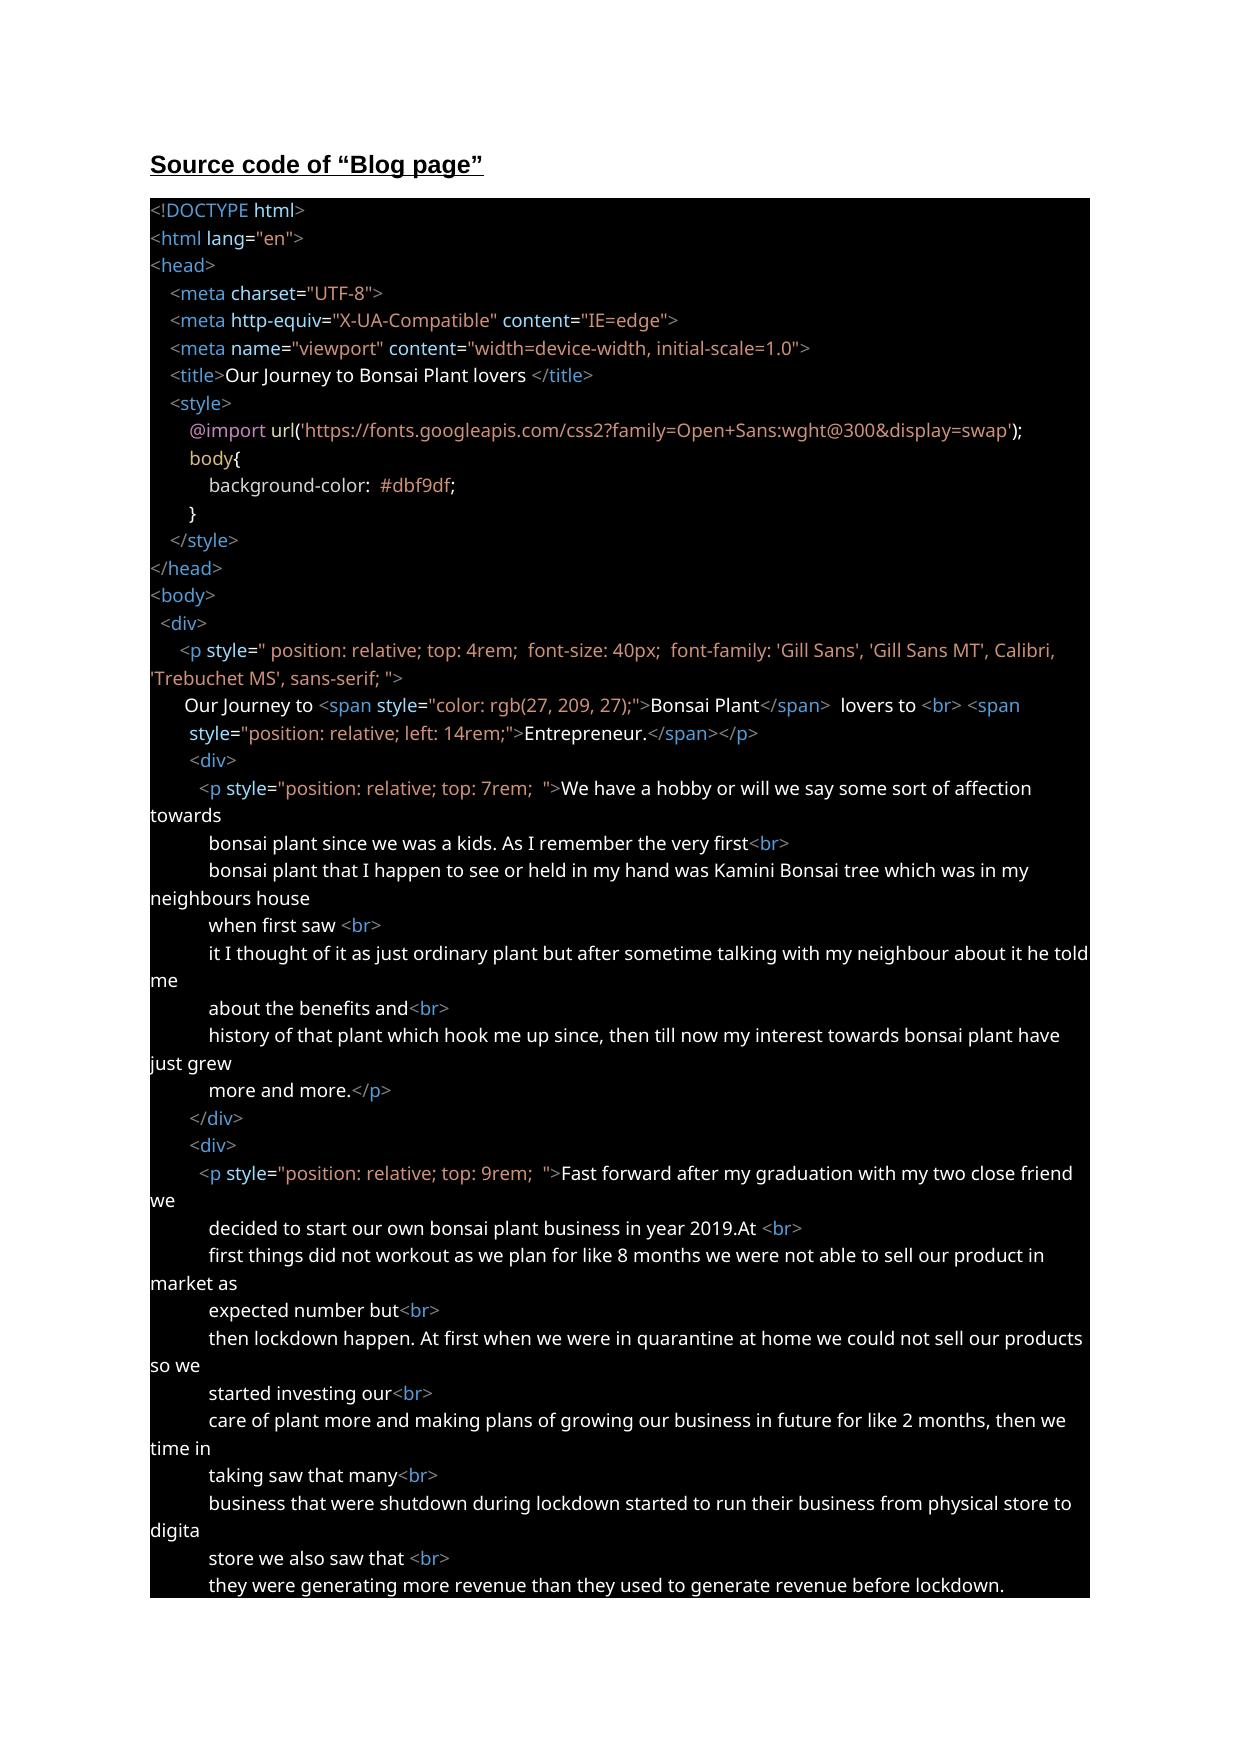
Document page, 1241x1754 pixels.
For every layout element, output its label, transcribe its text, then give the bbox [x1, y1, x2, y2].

text then lockdown happen. At first when we were in quarantine at home we could not sell our products so we [150, 1325, 1090, 1378]
text bonsai plant that I happen to see or held in my hand was Kamini Bonsai tree which was in my neighbours house [150, 858, 1090, 911]
text expected number but<br> [150, 1298, 1090, 1323]
text </style> [150, 528, 1090, 553]
text <meta name="viewport" content="width=device-width, initial-scale=1.0"> [150, 335, 1090, 361]
text they were generating more revenue than they used to generate revenue before lockdown. [150, 1573, 1090, 1598]
text background-color: #dbf9df; [150, 473, 1090, 498]
text } [150, 500, 1090, 526]
text <div> [150, 1133, 1090, 1158]
text <meta http-equiv="X-UA-Compatible" content="IE=edge"> [150, 308, 1090, 333]
text <head> [150, 253, 1090, 278]
text it I thought of it as just ordinary plant but after sometime talking with my neighbour about it he told me [150, 940, 1090, 993]
text when first saw <br> [150, 913, 1090, 938]
text <div> [150, 748, 1090, 773]
text taking saw that many<br> [150, 1463, 1090, 1488]
text </div> [150, 1105, 1090, 1131]
text history of that plant which hook me up since, then till now my interest towards bonsai plant have just grew [150, 1023, 1090, 1076]
text <p style=" position: relative; top: 4rem; font-size: 40px; font-family: 'Gill Sans', 'Gill Sans MT', Calibri, 'Trebuchet MS', sans-serif; "> [150, 638, 1090, 691]
text @import url('https://fonts.googleapis.com/css2?family=Open+Sans:wght@300&display=swap'); [150, 418, 1090, 443]
text bonsai plant since we was a kids. As I remember the very first<br> [150, 830, 1090, 856]
text <title>Our Journey to Bonsai Plant lovers </title> [150, 363, 1090, 388]
text <div> [150, 610, 1090, 636]
text store we also saw that <br> [150, 1545, 1090, 1571]
text about the benefits and<br> [150, 995, 1090, 1021]
text body{ [150, 445, 1090, 471]
text Our Journey to <span style="color: rgb(27, 209, 27);">Bonsai Plant</span> lovers to <br> <span [150, 693, 1090, 718]
text more and more.</p> [150, 1078, 1090, 1103]
text business that were shutdown during lockdown started to run their business from physical store to digita [150, 1490, 1090, 1543]
text <p style="position: relative; top: 7rem; ">We have a hobby or will we say some sort of affection towards [150, 775, 1090, 828]
text <body> [150, 583, 1090, 608]
text <meta charset="UTF-8"> [150, 280, 1090, 306]
text decided to start our own bonsai plant business in year 2019.At <br> [150, 1215, 1090, 1241]
text started investing our<br> [150, 1380, 1090, 1406]
text first things did not workout as we plan for like 8 months we were not able to sell our product in market as [150, 1243, 1090, 1296]
text </head> [150, 555, 1090, 581]
text <style> [150, 390, 1090, 416]
text <p style="position: relative; top: 9rem; ">Fast forward after my graduation with my two close friend we [150, 1160, 1090, 1213]
text Source code of “Blog page” [150, 150, 1090, 179]
text care of plant more and making plans of growing our business in future for like 2 months, then we time in [150, 1408, 1090, 1461]
text <html lang="en"> [150, 225, 1090, 251]
text <!DOCTYPE html> [150, 198, 1090, 223]
text style="position: relative; left: 14rem;">Entrepreneur.</span></p> [150, 720, 1090, 746]
